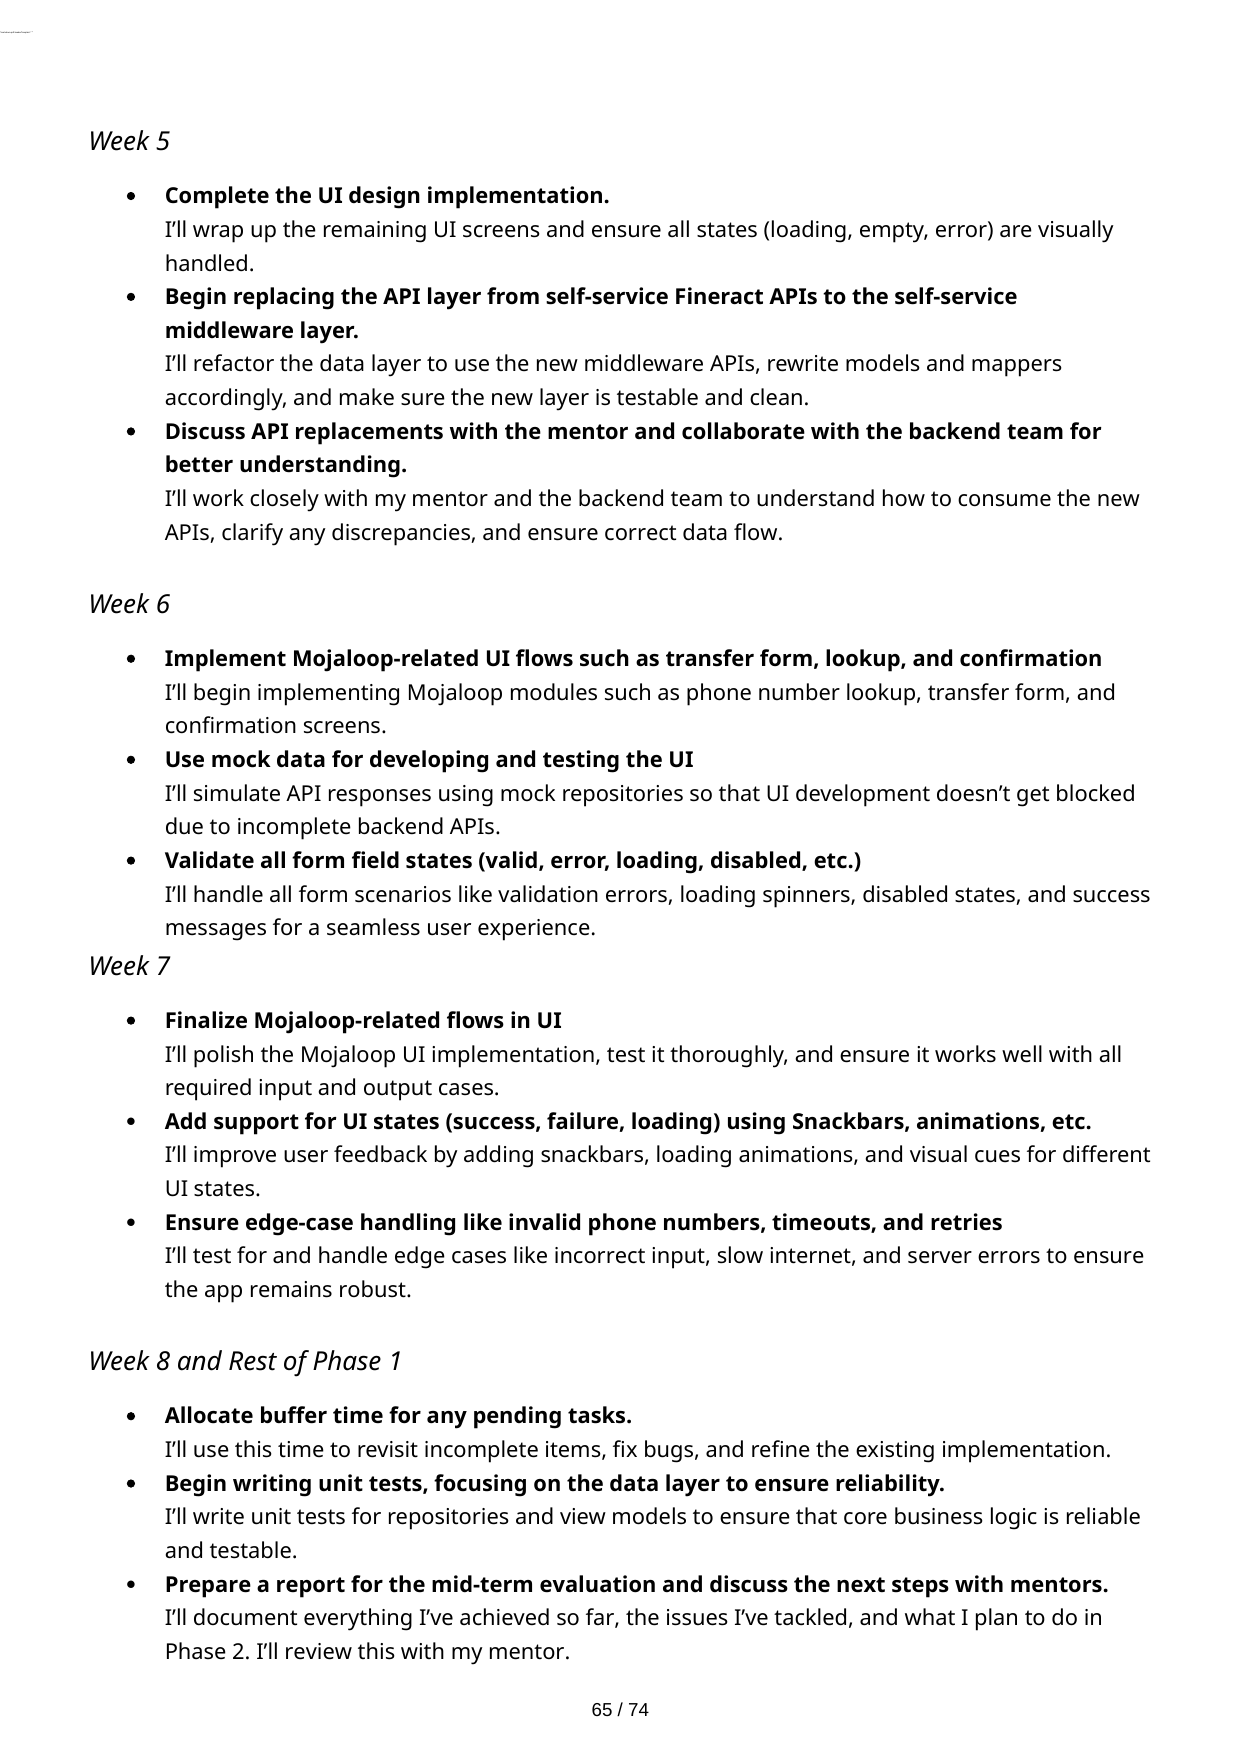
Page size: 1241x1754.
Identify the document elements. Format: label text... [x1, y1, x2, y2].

list Validate all form field states (valid, error, loading, disabled, etc.) [127, 845, 1152, 875]
list Complete the UI design implementation. [127, 180, 1152, 210]
list Allocate buffer time for any pending tasks. [127, 1400, 1152, 1430]
subtitle Week 5 [88, 123, 1152, 158]
subtitle Week 6 [88, 585, 1152, 621]
list Finalize Mojaloop-related flows in UI [127, 1005, 1152, 1035]
list I’ll test for and handle edge cases like incorrect input, slow internet, and server errors to ensure the app remains robust. [164, 1240, 1152, 1304]
list Begin writing unit tests, focusing on the data layer to ensure reliability. [127, 1468, 1152, 1497]
list I’ll polish the Mojaloop UI implementation, test it thoroughly, and ensure it works well with all required input and output cases. [164, 1038, 1152, 1102]
list I’ll document everything I’ve achieved so far, the issues I’ve tackled, and what I plan to do in Phase 2. I’ll review this with my mentor. [164, 1602, 1152, 1666]
list Begin replacing the API layer from self-service Fineract APIs to the self-service middleware layer. [127, 281, 1152, 344]
list Ensure edge-case handling like invalid phone numbers, timeouts, and retries [127, 1207, 1152, 1237]
list I’ll begin implementing Mojaloop modules such as phone number lookup, transfer form, and confirmation screens. [164, 677, 1152, 740]
subtitle Week 8 and Rest of Phase 1 [88, 1343, 1152, 1378]
list I’ll write unit tests for repositories and view models to ensure that core business logic is reliable and testable. [164, 1501, 1152, 1565]
list I’ll handle all form scenarios like validation errors, loading spinners, disabled states, and success messages for a seamless user experience. [164, 878, 1152, 942]
list I’ll simulate API responses using mock repositories so that UI development doesn’t get blocked due to incomplete backend APIs. [164, 778, 1152, 841]
list Add support for UI states (success, failure, loading) using Snackbars, animations, etc. [127, 1106, 1152, 1136]
list I’ll use this time to revisit incomplete items, fix bugs, and refine the existing implementation. [164, 1434, 1152, 1464]
list Discuss API replacements with the mentor and collaborate with the backend team for better understanding. [127, 416, 1152, 479]
subtitle Week 7 [88, 947, 1152, 983]
list I’ll wrap up the remaining UI screens and ensure all states (loading, empty, error) are visually handled. [164, 214, 1152, 277]
list Prepare a report for the mid-term evaluation and discuss the next steps with mentors. [127, 1569, 1152, 1598]
list Use mock data for developing and testing the UI [127, 744, 1152, 774]
list I’ll refactor the data layer to use the new middleware APIs, rewrite models and mappers accordingly, and make sure the new layer is testable and clean. [164, 348, 1152, 412]
list I’ll work closely with my mentor and the backend team to understand how to consume the new APIs, clarify any discrepancies, and ensure correct data flow. [164, 483, 1152, 546]
list Implement Mojaloop-related UI flows such as transfer form, lookup, and confirmation [127, 643, 1152, 673]
list I’ll improve user feedback by adding snackbars, loading animations, and visual cues for different UI states. [164, 1139, 1152, 1203]
